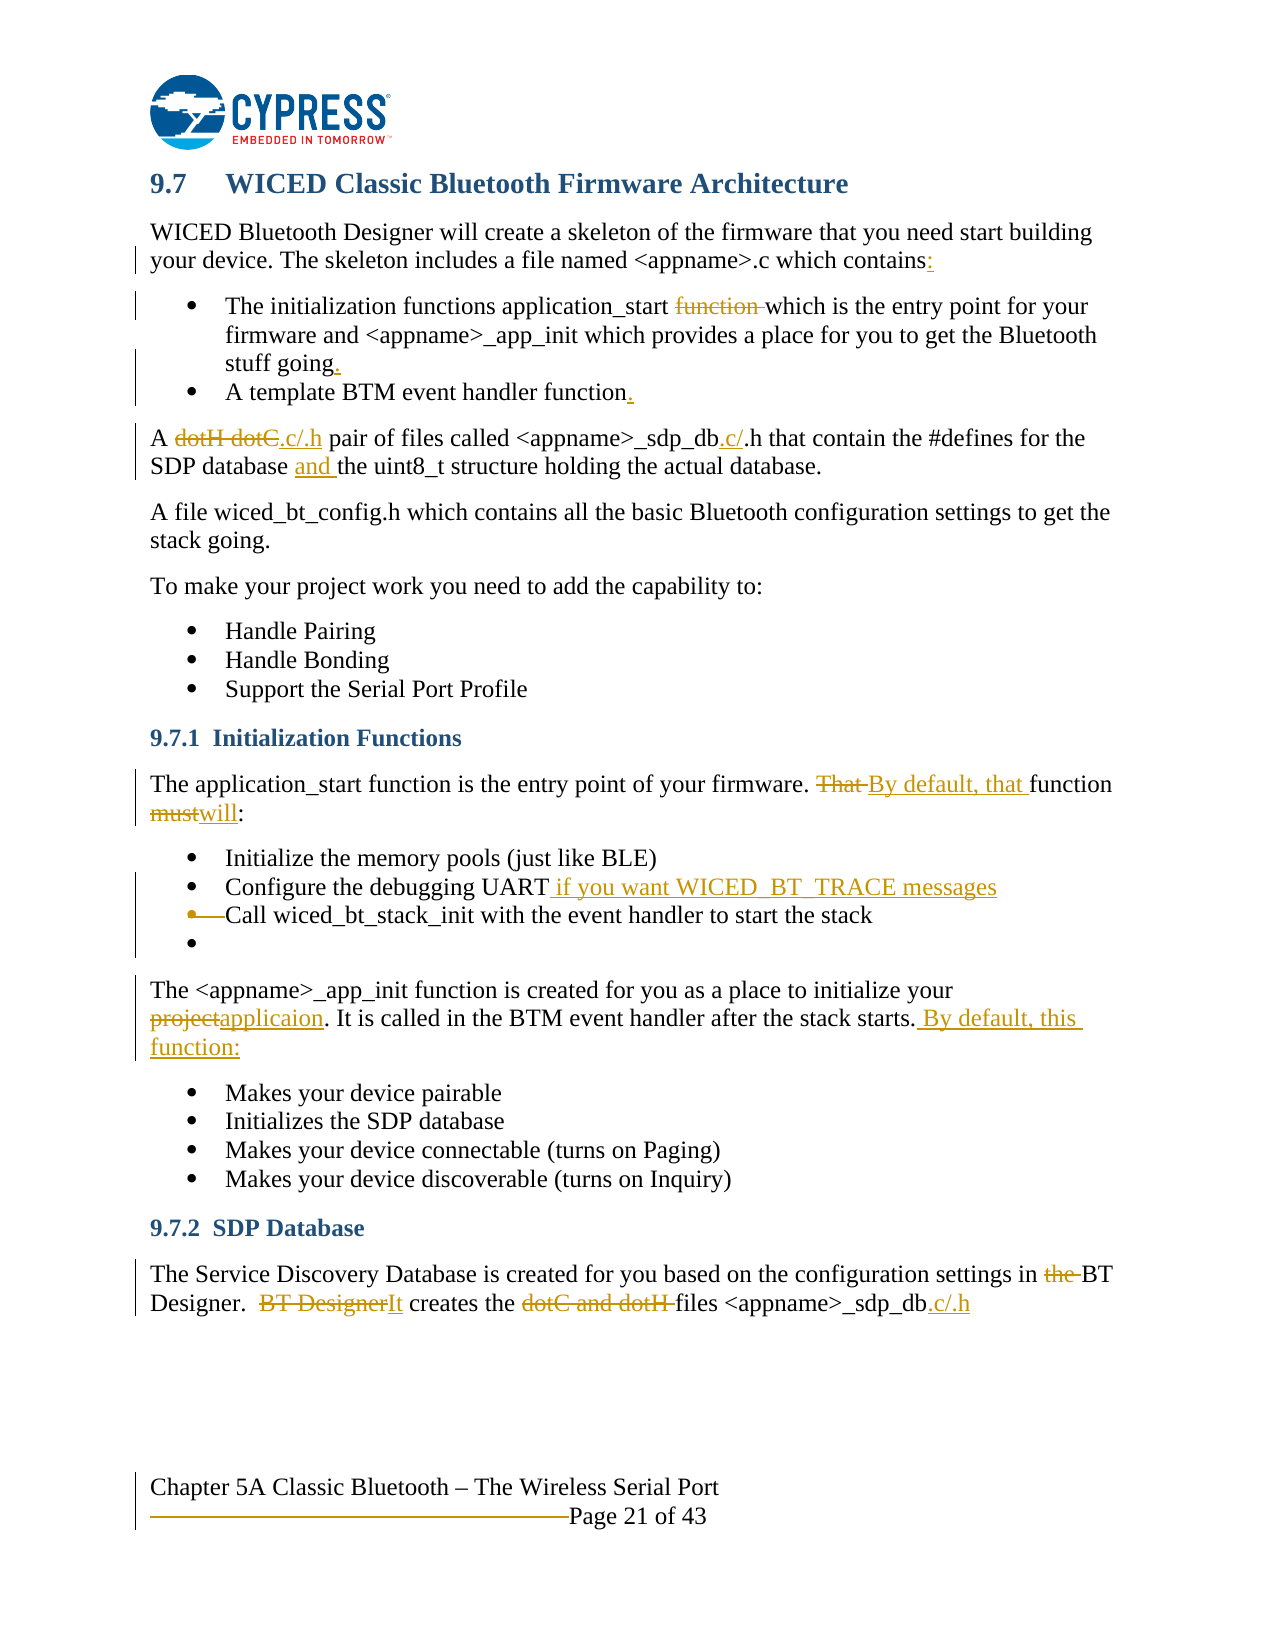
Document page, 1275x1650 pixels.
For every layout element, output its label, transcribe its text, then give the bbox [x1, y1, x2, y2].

text The <appname>_app_init function is created for you as a place to initialize your . It is called in the BTM event handler after the stack starts. [150, 975, 1125, 1061]
text The Service Discovery Database is created for you based on the configuration settings in BT Designer. creates the files <appname>_sdp_db [150, 1259, 1125, 1316]
text A pair of files called <appname>_sdp_db.h that contain the #defines for the SDP database the uint8_t structure holding the actual database. [150, 423, 1125, 480]
list Configure the debugging UART [187, 872, 1125, 901]
list Makes your device pairable [187, 1078, 1125, 1106]
list The initialization functions application_start which is the entry point for your firmware and <appname>_app_init which provides a place for you to get the Bluetooth stuff going [187, 291, 1125, 377]
subtitle SDP Database [150, 1213, 1125, 1242]
subtitle Initialization Functions [150, 723, 1125, 752]
text A file wiced_bt_config.h which contains all the basic Bluetooth configuration settings to get the stack going. [150, 497, 1125, 554]
list Handle Pairing [187, 616, 1125, 645]
picture [150, 75, 392, 150]
text The application_start function is the entry point of your firmware. function : [150, 769, 1125, 826]
list Initialize the memory pools (just like BLE) [187, 843, 1125, 872]
subtitle WICED Classic Bluetooth Firmware Architecture [112, 167, 1125, 200]
list Makes your device discoverable (turns on Inquiry) [187, 1164, 1125, 1193]
list A template BTM event handler function [187, 377, 1125, 406]
list Initializes the SDP database [187, 1106, 1125, 1135]
list Support the Serial Port Profile [187, 674, 1125, 703]
list Call wiced_bt_stack_init with the event handler to start the stack [187, 901, 1125, 929]
text To make your project work you need to add the capability to: [150, 571, 1125, 600]
list Makes your device connectable (turns on Paging) [187, 1135, 1125, 1164]
text WICED Bluetooth Designer will create a skeleton of the firmware that you need start building your device. The skeleton includes a file named <appname>.c which contains [150, 217, 1125, 274]
list Handle Bonding [187, 645, 1125, 674]
